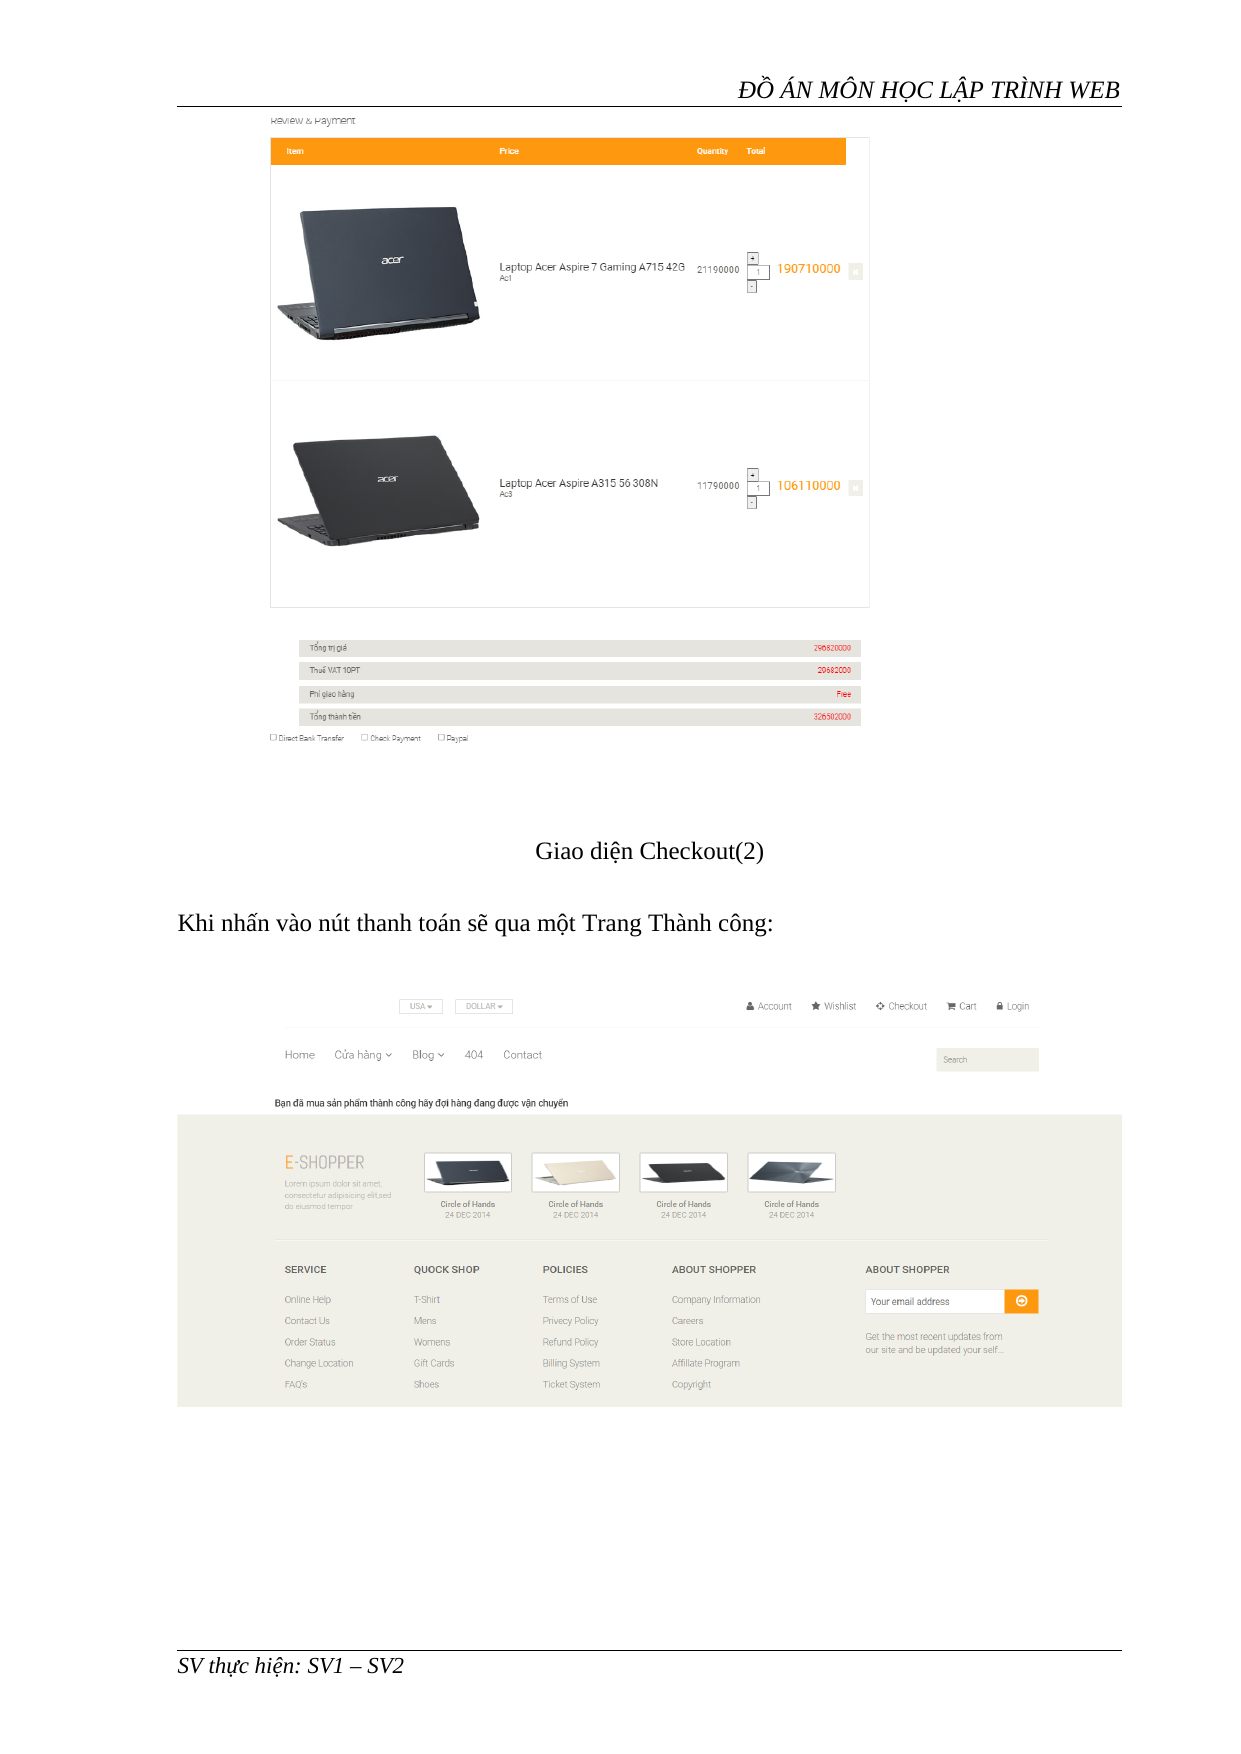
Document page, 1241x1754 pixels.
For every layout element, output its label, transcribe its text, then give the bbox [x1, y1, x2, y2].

picture [177, 980, 1123, 1407]
text Khi nhấn vào nút thanh toán sẽ qua một Trang Thành công: [177, 908, 1122, 937]
picture [177, 118, 1123, 793]
text Giao diện Checkout(2) [177, 836, 1122, 865]
